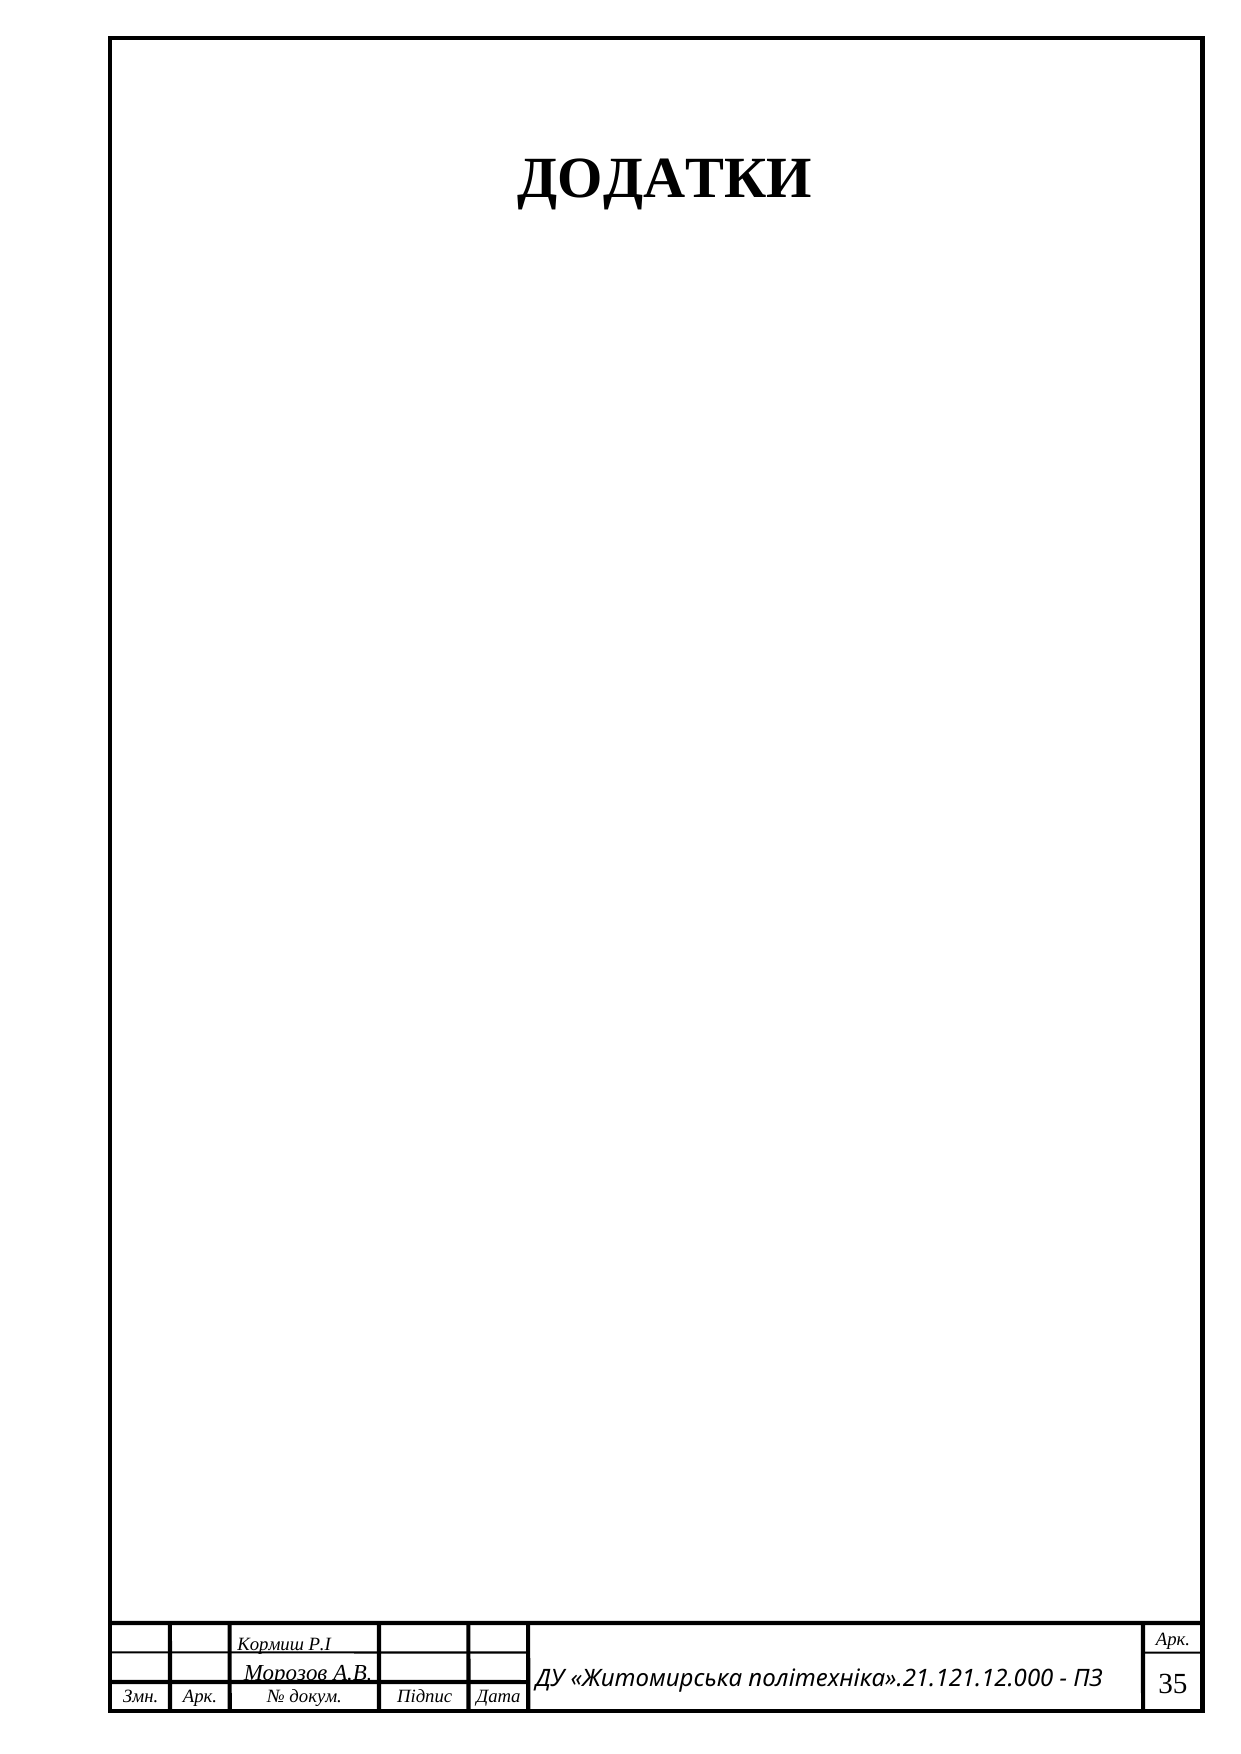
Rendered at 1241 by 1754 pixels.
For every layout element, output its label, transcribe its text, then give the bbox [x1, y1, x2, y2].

subtitle ДОДАТКИ [177, 143, 1152, 210]
